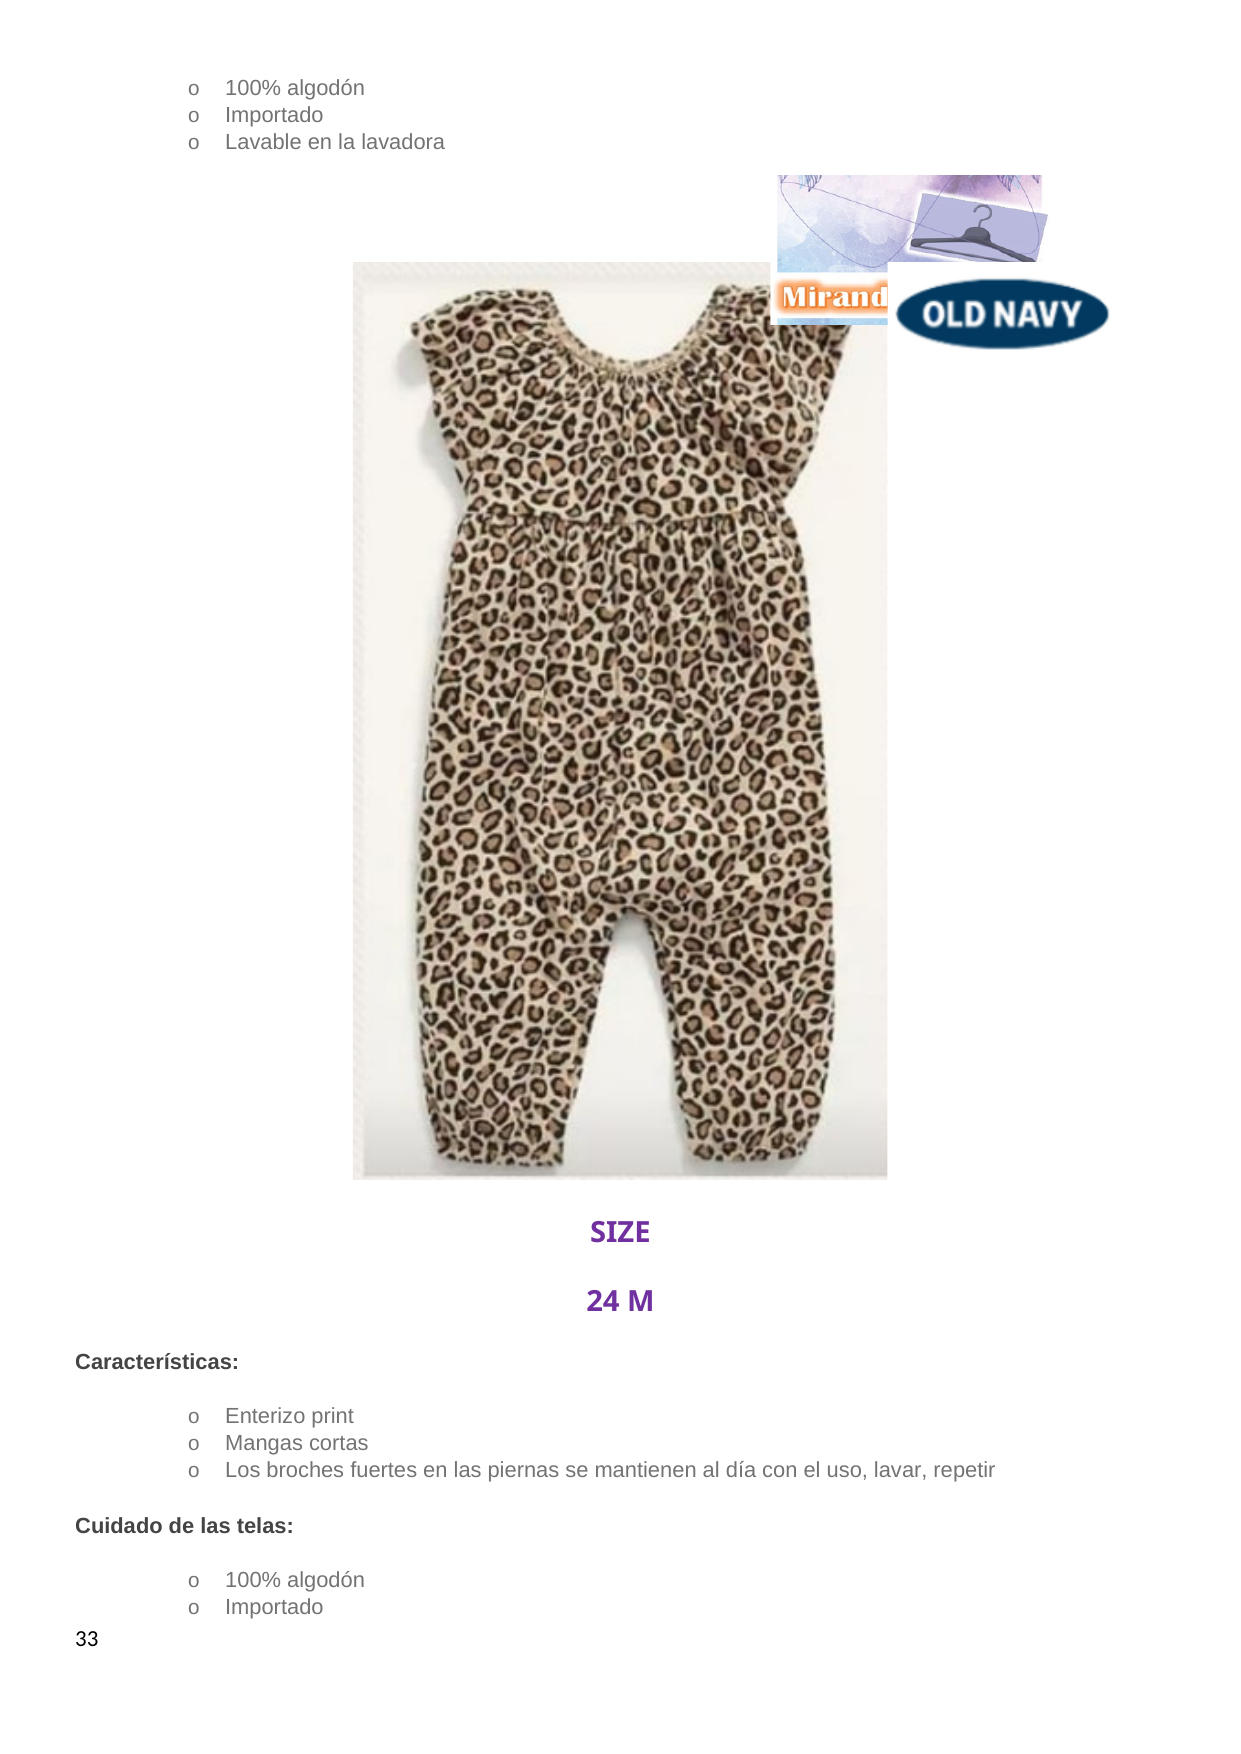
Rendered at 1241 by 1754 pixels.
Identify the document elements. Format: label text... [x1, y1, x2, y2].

list Los broches fuertes en las piernas se mantienen al día con el uso, lavar, repetir [187, 1457, 1165, 1483]
text 24 M [75, 1280, 1165, 1320]
list 100% algodón [187, 1567, 1165, 1594]
list Enterizo print [187, 1403, 1165, 1430]
text Cuidado de las telas: [75, 1513, 1165, 1538]
text SIZE [75, 1211, 1165, 1251]
list Lavable en la lavadora [187, 128, 1165, 155]
list Importado [187, 1594, 1165, 1621]
list Mangas cortas [187, 1430, 1165, 1457]
list 100% algodón [187, 75, 1165, 102]
picture [352, 175, 1119, 1180]
text Características: [75, 1349, 1165, 1374]
list Importado [187, 102, 1165, 128]
